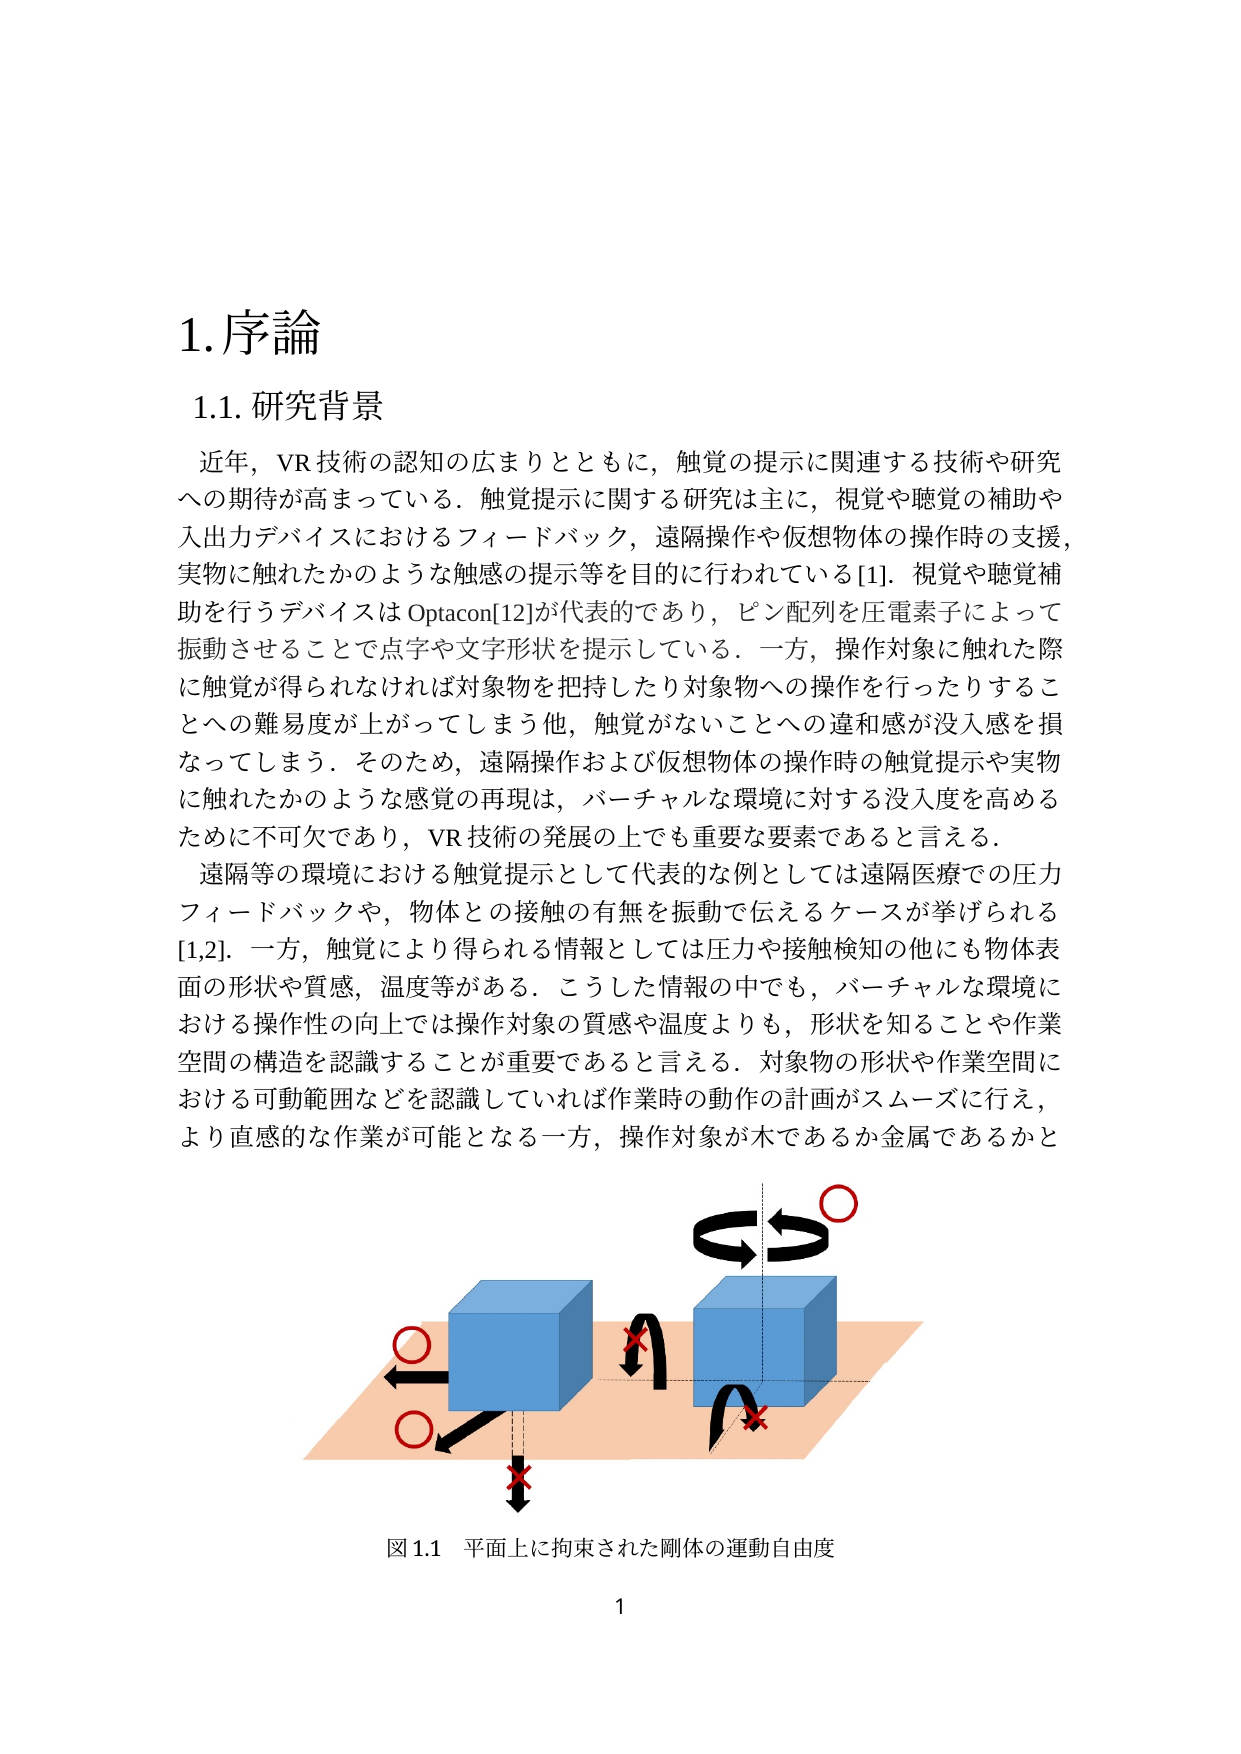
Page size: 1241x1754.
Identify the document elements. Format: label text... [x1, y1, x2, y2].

picture [266, 1156, 975, 1548]
list 序論 [177, 292, 1063, 367]
text 近年，VR技術の認知の広まりとともに，触覚の提示に関連する技術や研究への期待が高まっている．触覚提示に関する研究は主に，視覚や聴覚の補助や，入出力デバイスにおけるフィードバック，遠隔操作や仮想物体の操作時の支援，実物に触れたかのような触感の提示等を目的に行われている[1]．視覚や聴覚補助を行うデバイスはOptacon[12]が代表的であり，ピン配列を圧電素子によって振動させることで点字や文字形状を提示している．一方，操作対象に触れた際に触覚が得られなければ対象物を把持したり対象物への操作を行ったりすることへの難易度が上がってしまう他，触覚がないことへの違和感が没入感を損なってしまう．そのため，遠隔操作および仮想物体の操作時の触覚提示や実物に触れたかのような感覚の再現は，バーチャルな環境に対する没入度を高めるために不可欠であり，VR技術の発展の上でも重要な要素であると言える． [177, 442, 1063, 854]
list 研究背景 [192, 367, 1063, 442]
text 遠隔等の環境における触覚提示として代表的な例としては遠隔医療での圧力フィードバックや，物体との接触の有無を振動で伝えるケースが挙げられる[1,2]．一方，触覚により得られる情報としては圧力や接触検知の他にも物体表面の形状や質感，温度等がある．こうした情報の中でも，バーチャルな環境における操作性の向上では操作対象の質感や温度よりも，形状を知ることや作業空間の構造を認識することが重要であると言える．対象物の形状や作業空間における可動範囲などを認識していれば作業時の動作の計画がスムーズに行え，より直感的な作業が可能となる一方，操作対象が木であるか金属であるかといった材質に関する情報や熱いか冷たいかという温度に関する情報は動作自体にはそれほど影響しないからである．形状や空間を触覚として認識する際の典型的な方法としては，対象との接触を維持したまま対象表面に沿って手を動かしていく，すなわち対象をなぞるという動作が挙げられる．対象物をなぞることで表面形状を知ることができ，この情報を再現できれば機械等の傷や凹みを触って判別する触診を現地に行かず遠隔で行えるようになる等の応用が考えられ，より多くのシーンでの活用が期待できる．なぞり動作時の触覚情報を扱っている事例としては例えば爪上に振動を与えることによる物体表面の凹凸形状伝送システム[3]があるが，空間的な広がりに関する情報については扱っていない．このように，なぞり触覚の再現として従来よく行われていたのが点接触でのなぞりに関する刺激提示である．しかし点接触では剛体との面接触によるなぞり触覚の表現は困難であり，この面的な触覚情報は従来からの触覚再現において不足している点である．そこで本論では，剛体との面接触時に得られるなぞり触覚の再現に着目する．平面上の剛体運動には並進2自由度と回転1自由度の計3自由度が存在し（図1.1），この3自由度の運動情報と面法線方向の力が剛体との面接触により得られる触覚情報である．点刺激を行う従来手法では回転の提示が実現できないため，本論では回転を含めた3自由度の運動情報の再現が可能な触覚伝送手法について検討する． [177, 854, 1063, 1154]
